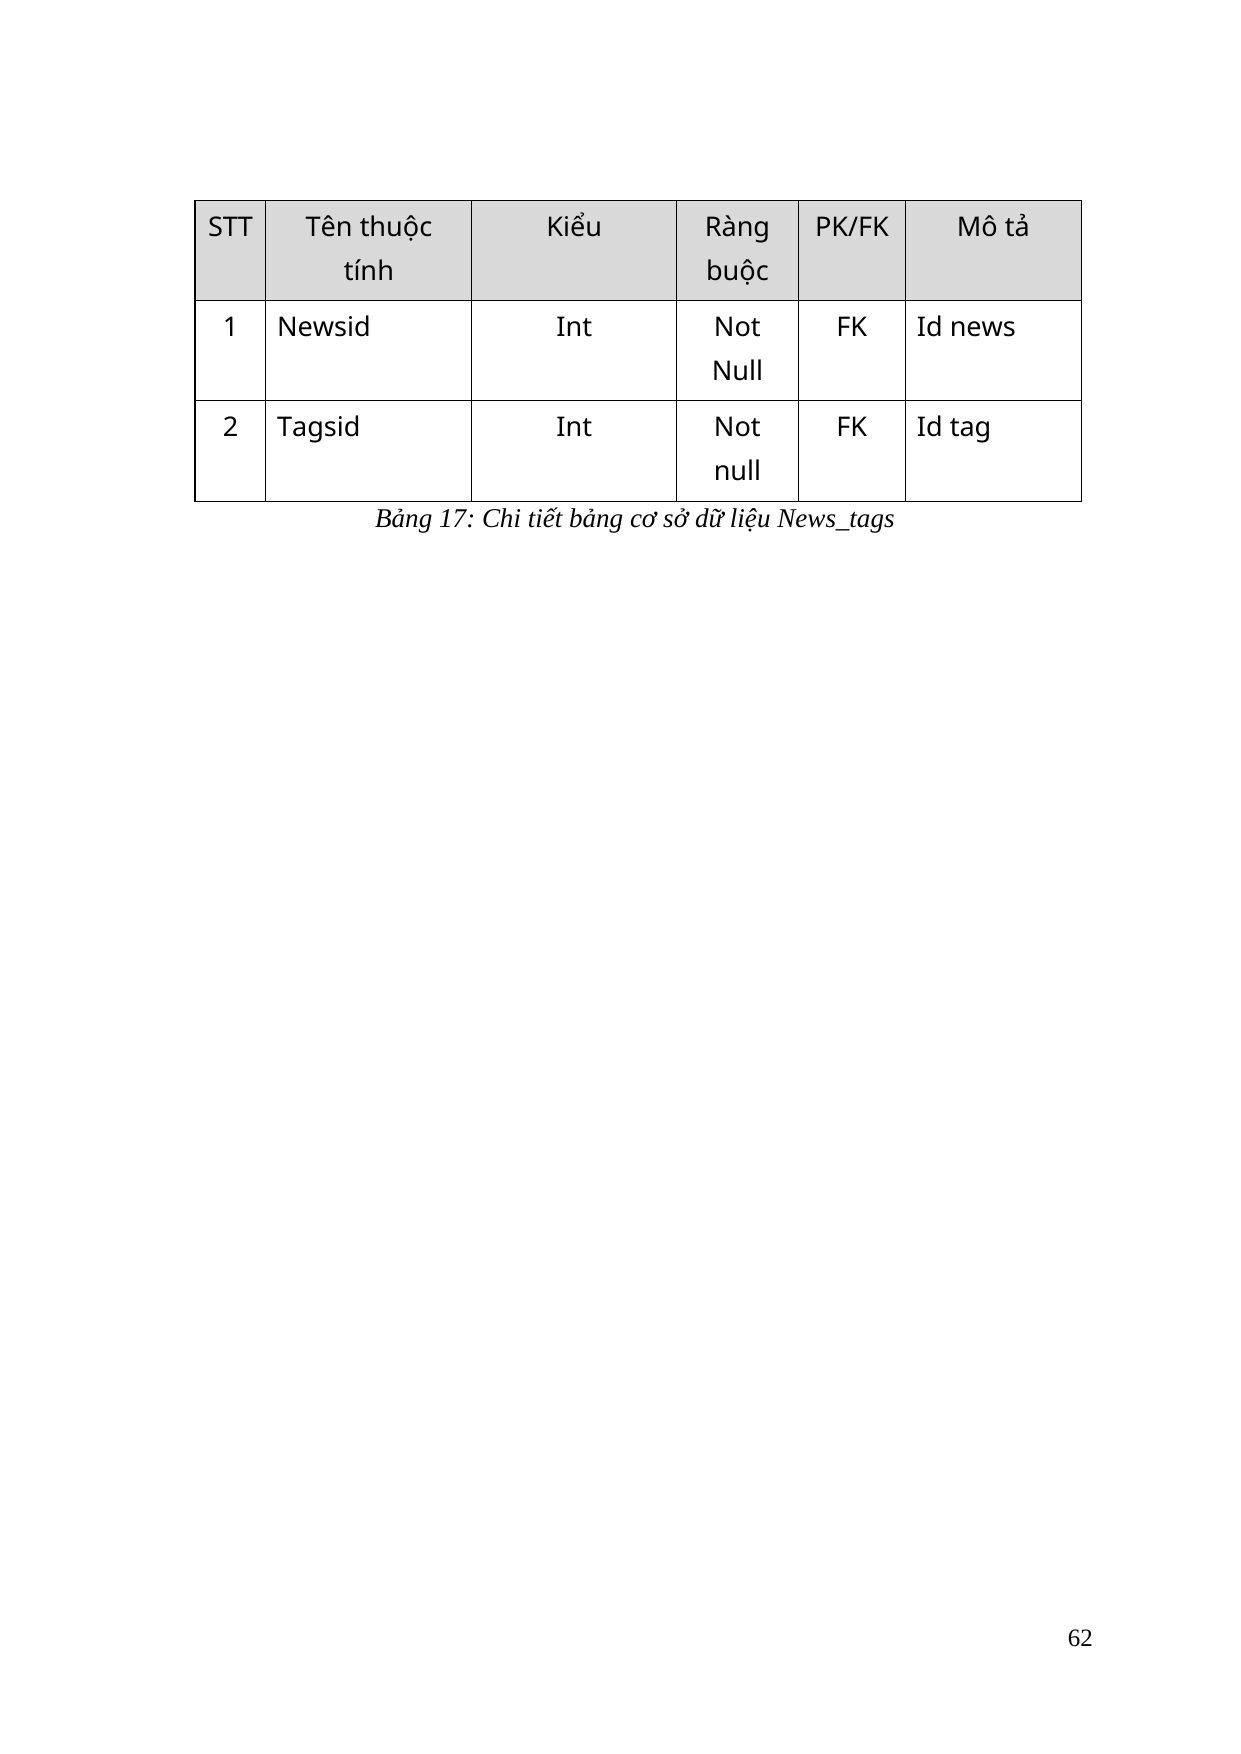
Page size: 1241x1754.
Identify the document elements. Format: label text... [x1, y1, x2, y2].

table_cell Newsid [266, 301, 471, 400]
table_header Ràng buộc [677, 201, 798, 300]
table_cell FK [799, 401, 905, 501]
table_cell Tagsid [266, 401, 471, 501]
table_header STT [196, 201, 265, 300]
table_cell 2 [196, 401, 265, 501]
table_cell Not Null [677, 301, 798, 400]
table_header Kiểu [472, 201, 676, 300]
table_cell Not null [677, 401, 798, 501]
table_cell FK [799, 301, 905, 400]
table_header Tên thuộc tính [266, 201, 471, 300]
table_cell Int [472, 301, 676, 400]
text Bảng 17: Chi tiết bảng cơ sở dữ liệu News_tags [177, 502, 1092, 533]
table_cell Id news [906, 301, 1081, 400]
table_header Mô tả [906, 201, 1081, 300]
table_cell Int [472, 401, 676, 501]
table_cell 1 [196, 301, 265, 400]
table_cell Id tag [906, 401, 1081, 501]
table_header PK/FK [799, 201, 905, 300]
